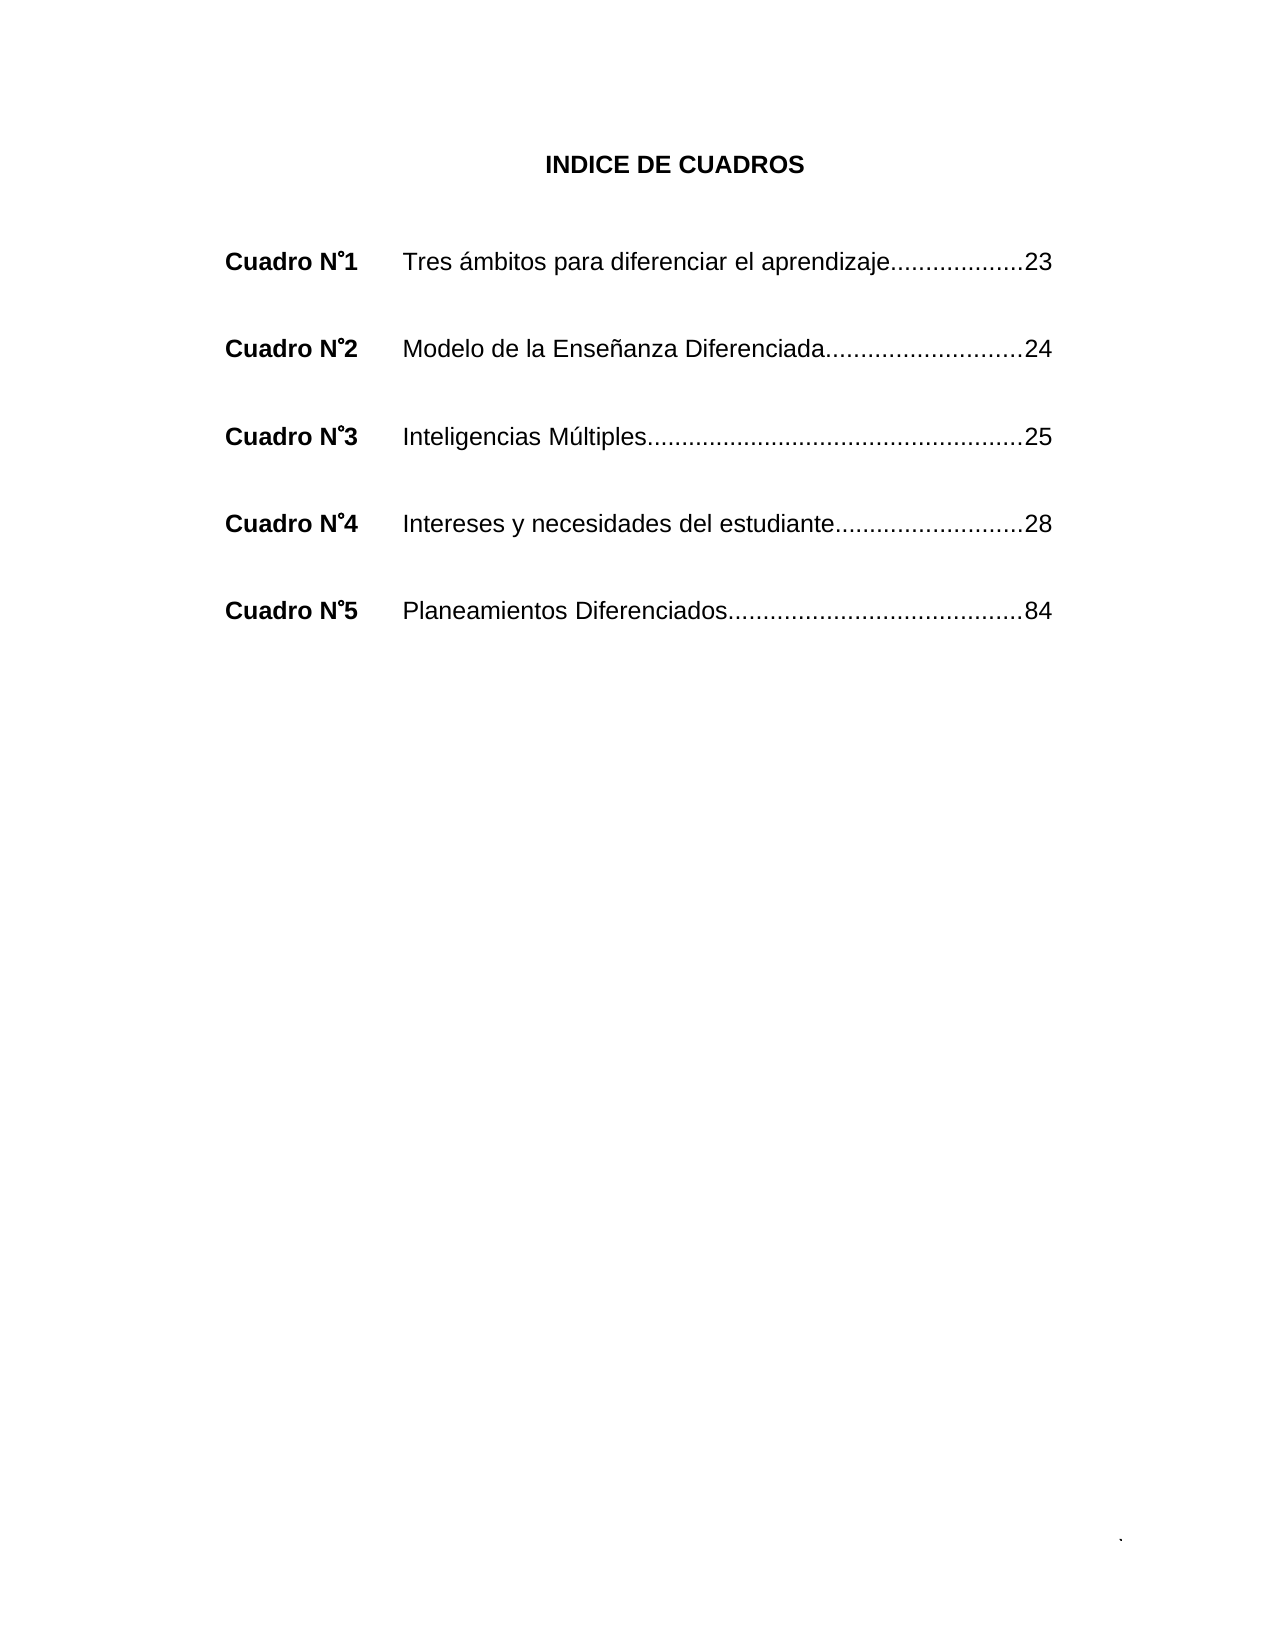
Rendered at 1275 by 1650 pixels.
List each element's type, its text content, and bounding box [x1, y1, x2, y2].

text Cuadro N2 Modelo de la Enseñanza Diferenciada 24 [225, 334, 1275, 363]
text Cuadro N4 Intereses y necesidades del estudiante 28 [225, 509, 1275, 538]
subtitle INDICE DE CUADROS [345, 150, 1005, 178]
text Cuadro N3 Inteligencias Múltiples 25 [225, 422, 1275, 450]
text Cuadro N1 Tres ámbitos para diferenciar el aprendizaje 23 [225, 247, 1275, 276]
text Cuadro N5 Planeamientos Diferenciados 84 [225, 596, 1275, 625]
